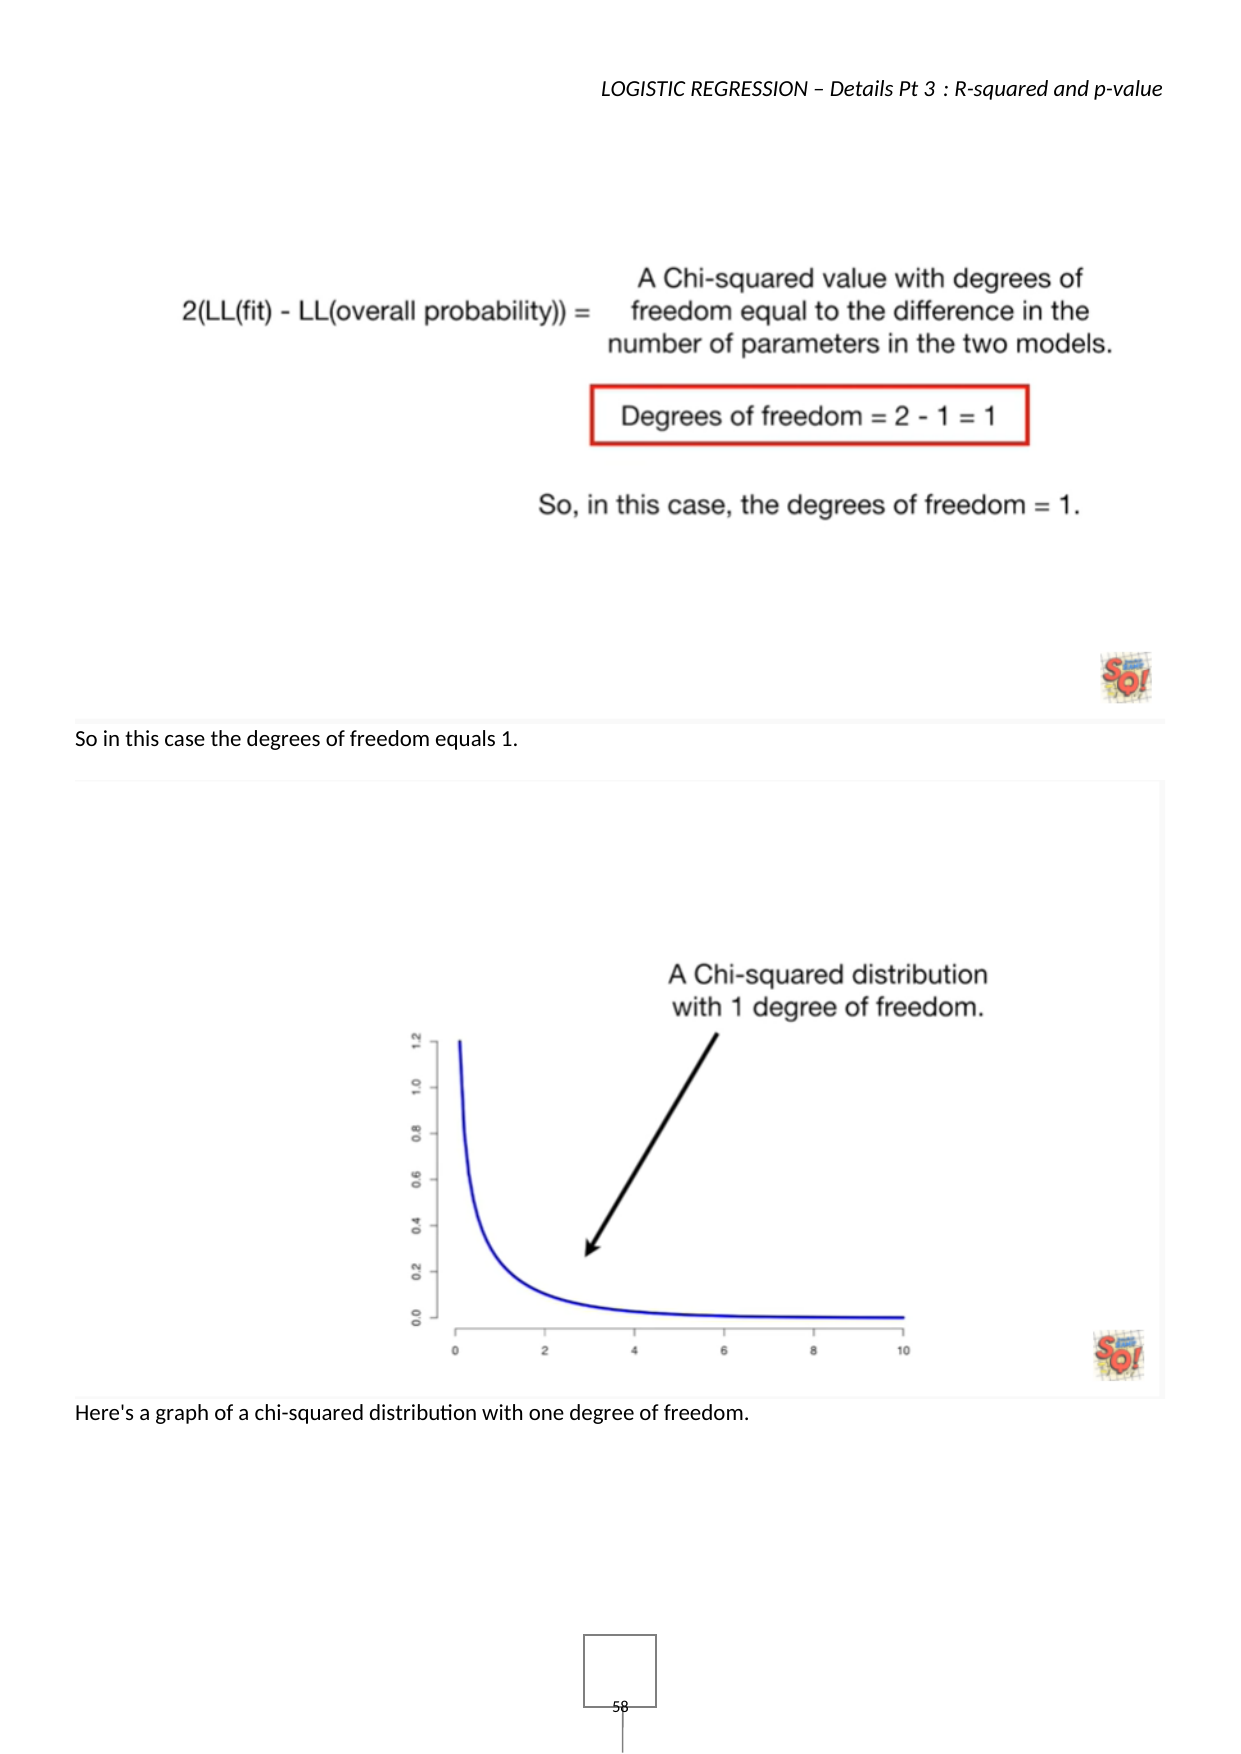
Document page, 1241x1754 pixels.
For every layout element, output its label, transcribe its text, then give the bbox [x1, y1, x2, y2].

picture [75, 101, 1166, 724]
text Here's a graph of a chi-squared distribution with one degree of freedom. [75, 1399, 1165, 1426]
picture [75, 780, 1166, 1399]
text So in this case the degrees of freedom equals 1. [75, 724, 1165, 752]
